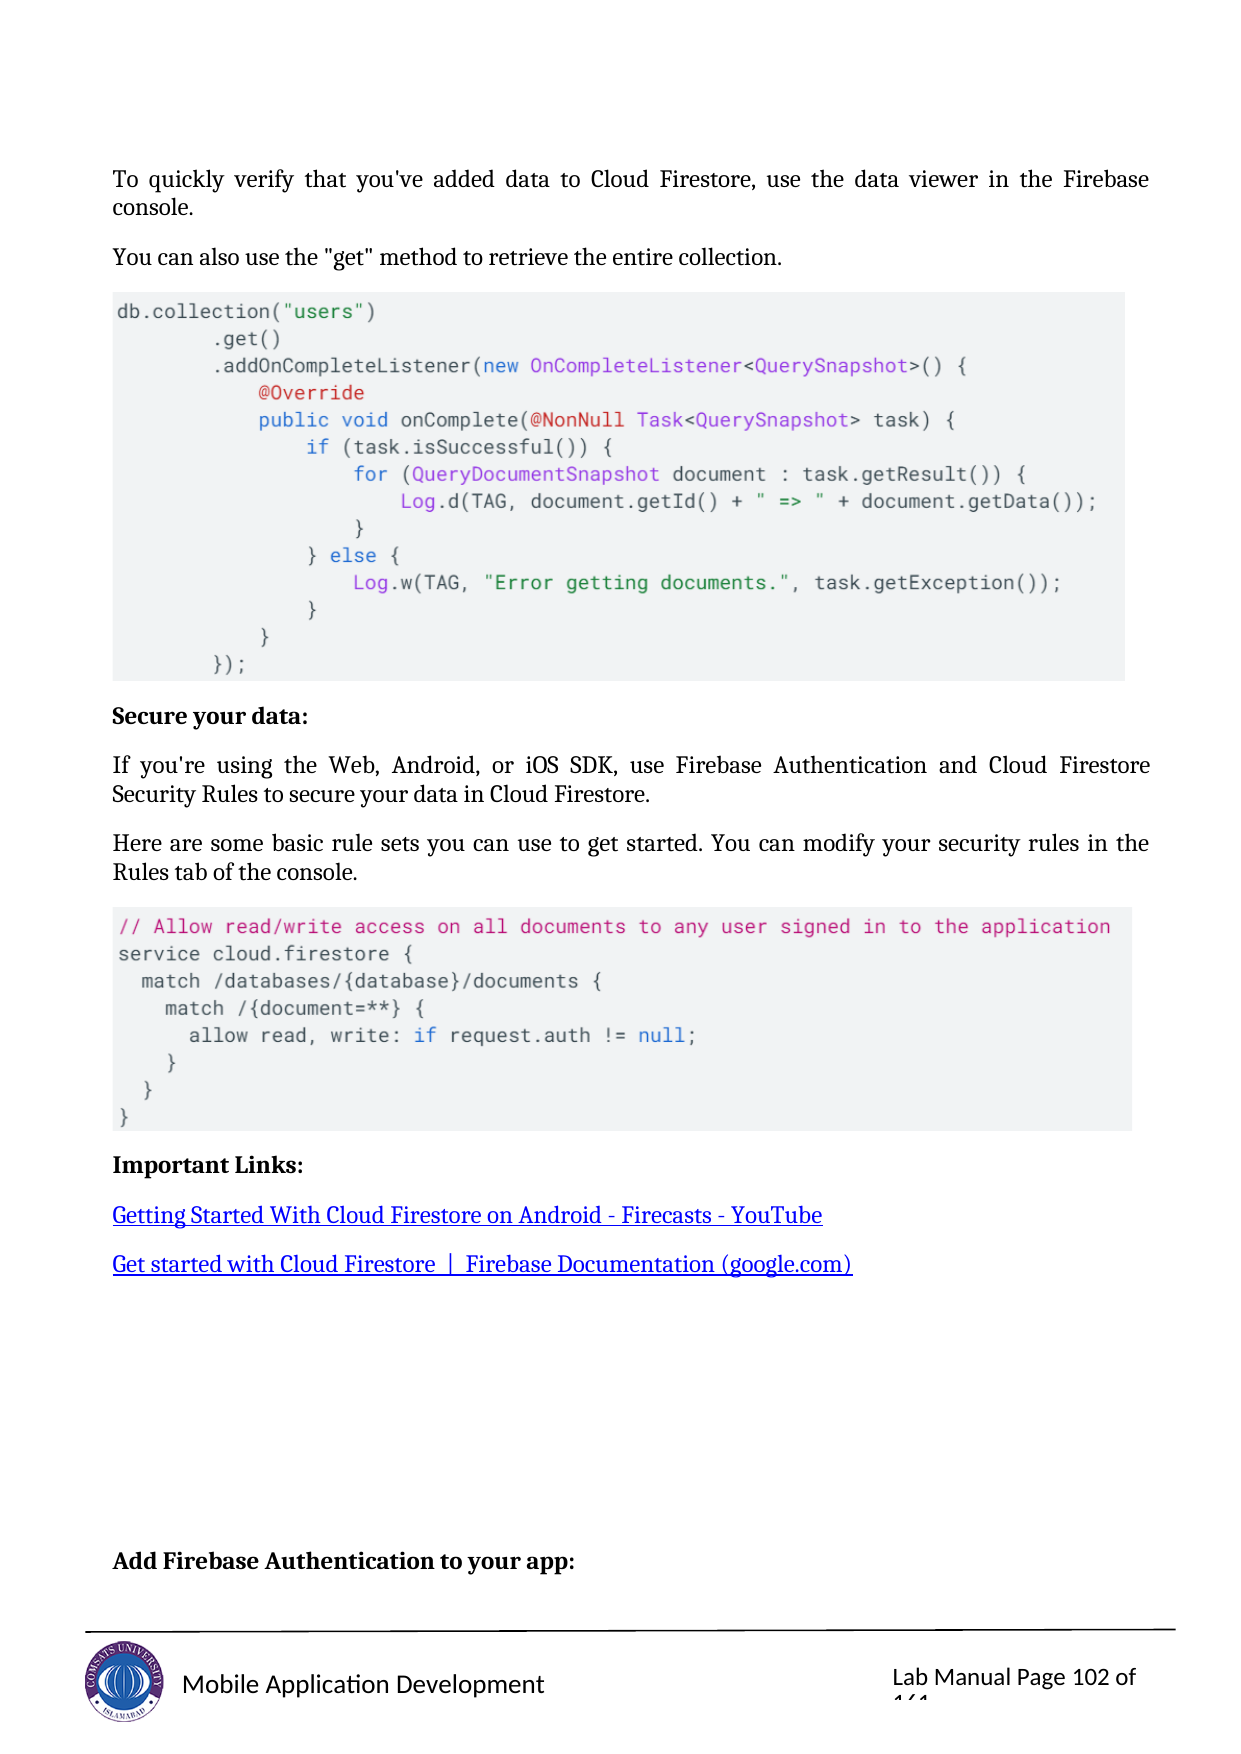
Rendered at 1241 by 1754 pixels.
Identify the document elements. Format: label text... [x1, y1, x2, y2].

subtitle Important Links: [112, 1151, 1240, 1180]
picture [112, 292, 1125, 681]
text Getting Started With Cloud Firestore on Android - Firecasts - YouTube [112, 1201, 1152, 1229]
text You can also use the "get" method to retrieve the entire collection. [112, 243, 1152, 272]
text Get started with Cloud Firestore | Firebase Documentation (google.com) [112, 1250, 1152, 1279]
subtitle Add Firebase Authentication to your app: [112, 1547, 1240, 1576]
text If you're using the Web, Android, or iOS SDK, use Firebase Authentication and Cloud Firestore Security Rules to secure your data in Cloud Firestore. [112, 751, 1152, 808]
picture [85, 1641, 165, 1722]
text Here are some basic rule sets you can use to get started. You can modify your security rules in the Rules tab of the console. [112, 829, 1152, 887]
picture [112, 907, 1133, 1131]
text To quickly verify that you've added data to Cloud Firestore, use the data viewer in the Firebase console. [112, 164, 1152, 222]
subtitle Secure your data: [112, 702, 1240, 730]
